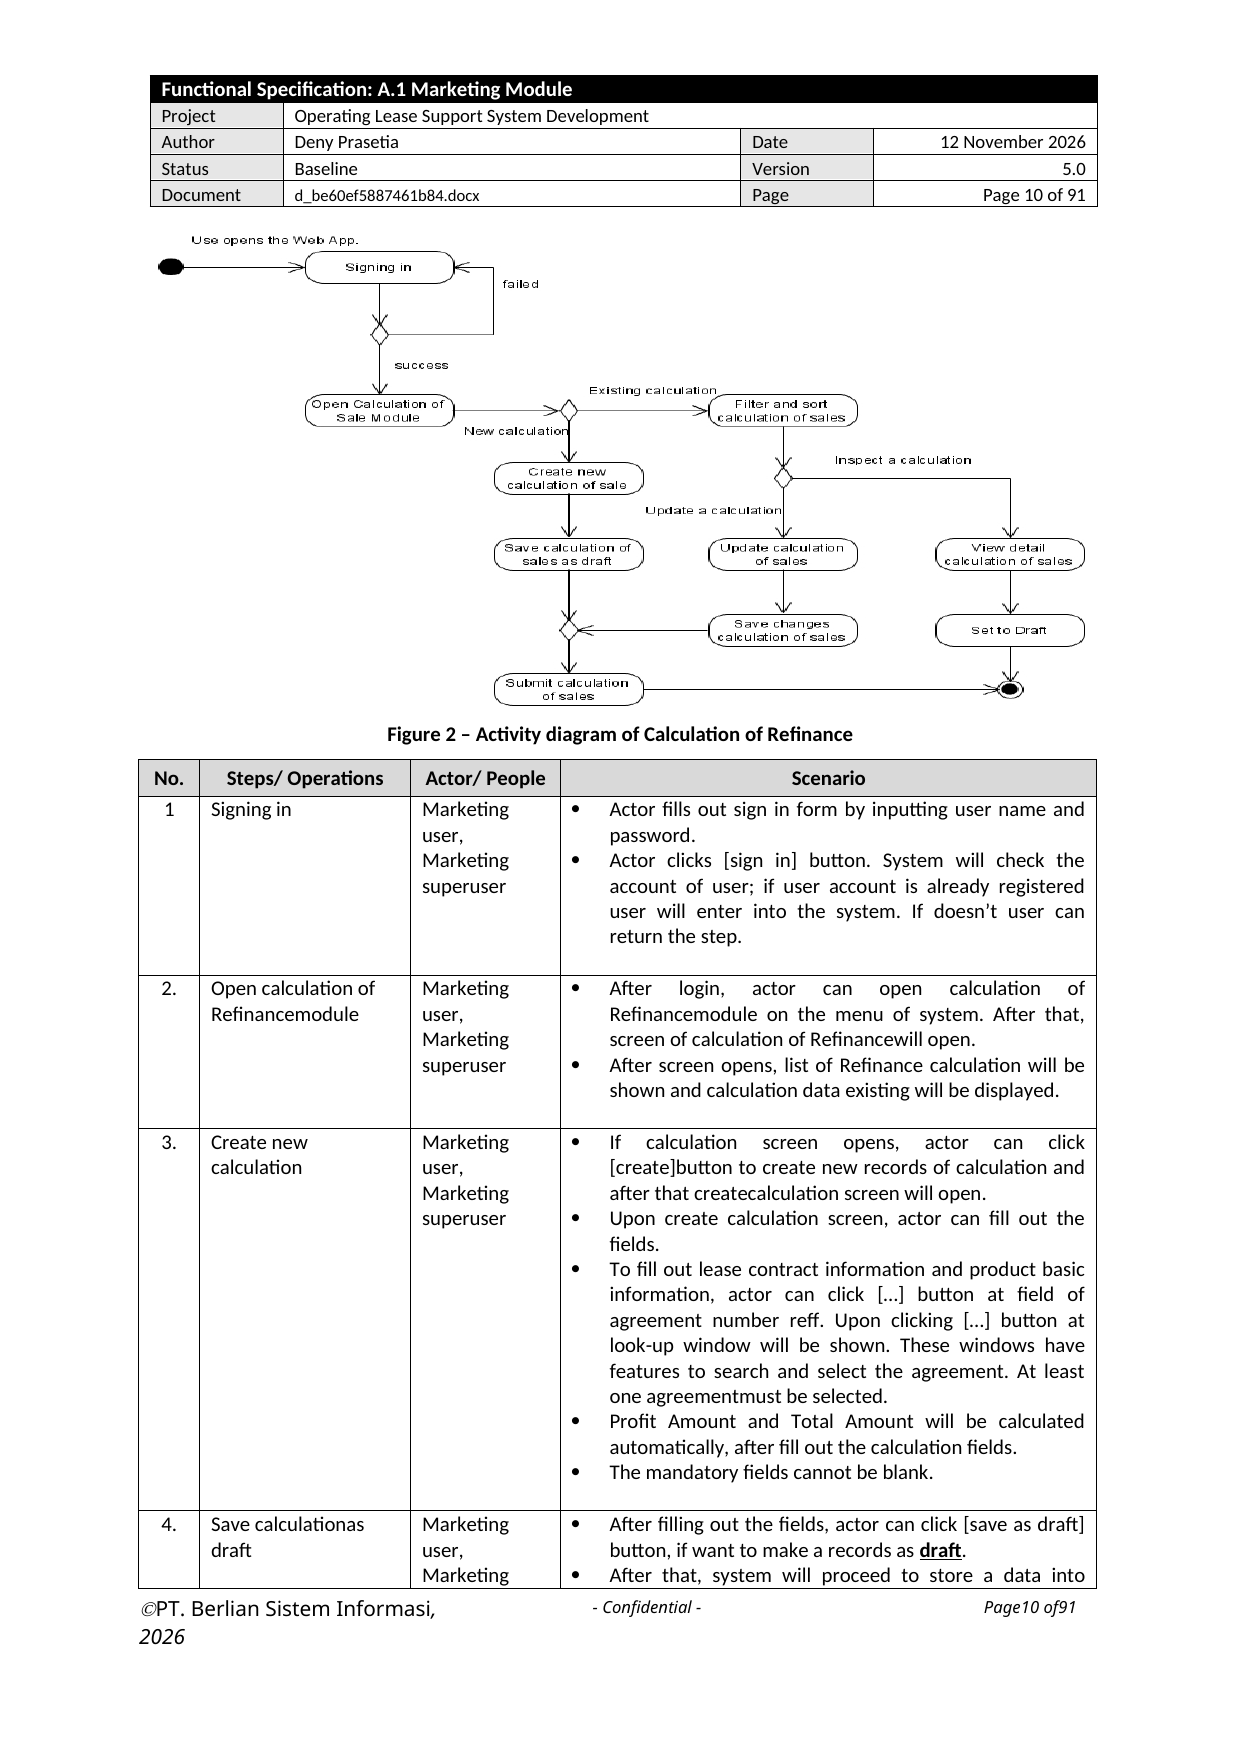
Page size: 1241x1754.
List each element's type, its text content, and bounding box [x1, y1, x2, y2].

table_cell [561, 1511, 1096, 1588]
table_header Scenario [561, 760, 1096, 796]
text Figure 2 – Activity diagram of Calculation of Refinance [150, 721, 1090, 747]
table_cell If calculation screen opens, actor can click [create]button to create new records of calculation and after that createcalculation screen will open. Upon create calculation screen, actor can fill out the fields. To fill out lease contract information and product basic information, actor can click […] button at field of agreement number reff. Upon clicking […] button at look-up window will be shown. These windows have features to search and select the agreement. At least one agreementmust be selected. Profit Amount and Total Amount will be calculated automatically, after fill out the calculation fields. The mandatory fields cannot be blank. [561, 1129, 1096, 1510]
table_cell Actor fills out sign in form by inputting user name and password. Actor clicks [sign in] button. System will check the account of user; if user account is already registered user will enter into the system. If doesn’t user can return the step. [561, 797, 1096, 974]
table_cell Create new calculation [200, 1129, 410, 1510]
table_cell 3. [139, 1129, 199, 1510]
table_cell Open calculation of Refinancemodule [200, 976, 410, 1128]
table_cell Signing in [200, 797, 410, 974]
table_cell Marketing user, Marketing superuser [411, 797, 560, 974]
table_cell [200, 1511, 410, 1588]
table_header Steps/ Operations [200, 760, 410, 796]
picture [150, 232, 1091, 709]
table_cell After login, actor can open calculation of Refinancemodule on the menu of system. After that, screen of calculation of Refinancewill open. After screen opens, list of Refinance calculation will be shown and calculation data existing will be displayed. [561, 976, 1096, 1128]
table_cell 2. [139, 976, 199, 1128]
table_header No. [139, 760, 199, 796]
table_cell Marketing user, Marketing superuser [411, 1129, 560, 1510]
table_cell 4. [139, 1511, 199, 1588]
table_header Actor/ People [411, 760, 560, 796]
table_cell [411, 1511, 560, 1588]
table_cell Marketing user, Marketing superuser [411, 976, 560, 1128]
table_cell 1 [139, 797, 199, 974]
